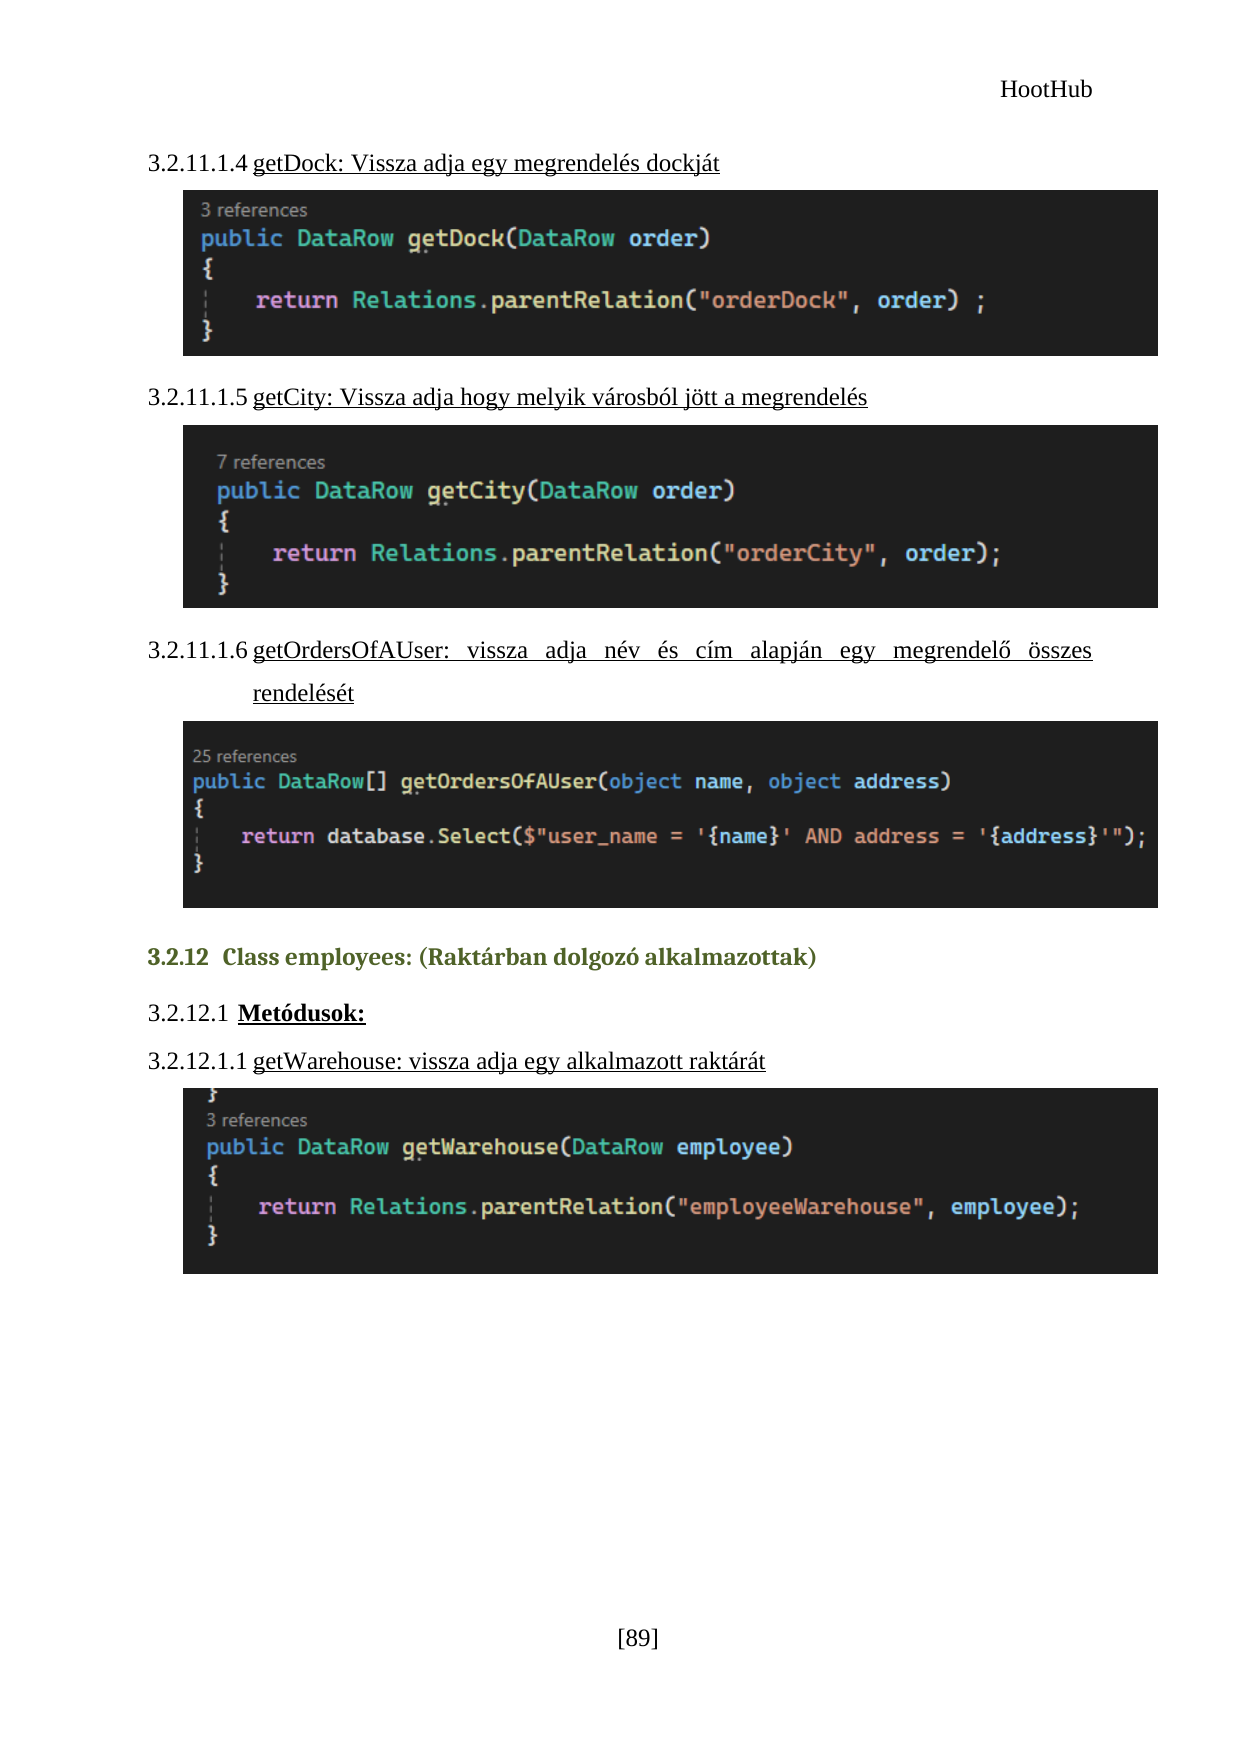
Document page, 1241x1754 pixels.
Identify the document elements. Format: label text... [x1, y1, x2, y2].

picture [183, 1088, 1158, 1274]
subtitle Metódusok: [148, 998, 1093, 1027]
picture [183, 425, 1158, 608]
subtitle Class employees: (Raktárban dolgozó alkalmazottak) [148, 943, 1093, 972]
subtitle getWarehouse: vissza adja egy alkalmazott raktárát [148, 1046, 1093, 1074]
picture [183, 190, 1158, 356]
subtitle getCity: Vissza adja hogy melyik városból jött a megrendelés [148, 382, 1093, 411]
subtitle getDock: Vissza adja egy megrendelés dockját [148, 148, 1093, 176]
picture [183, 721, 1158, 908]
subtitle getOrdersOfAUser: vissza adja név és cím alapján egy megrendelő összes rendelését [148, 635, 1093, 707]
